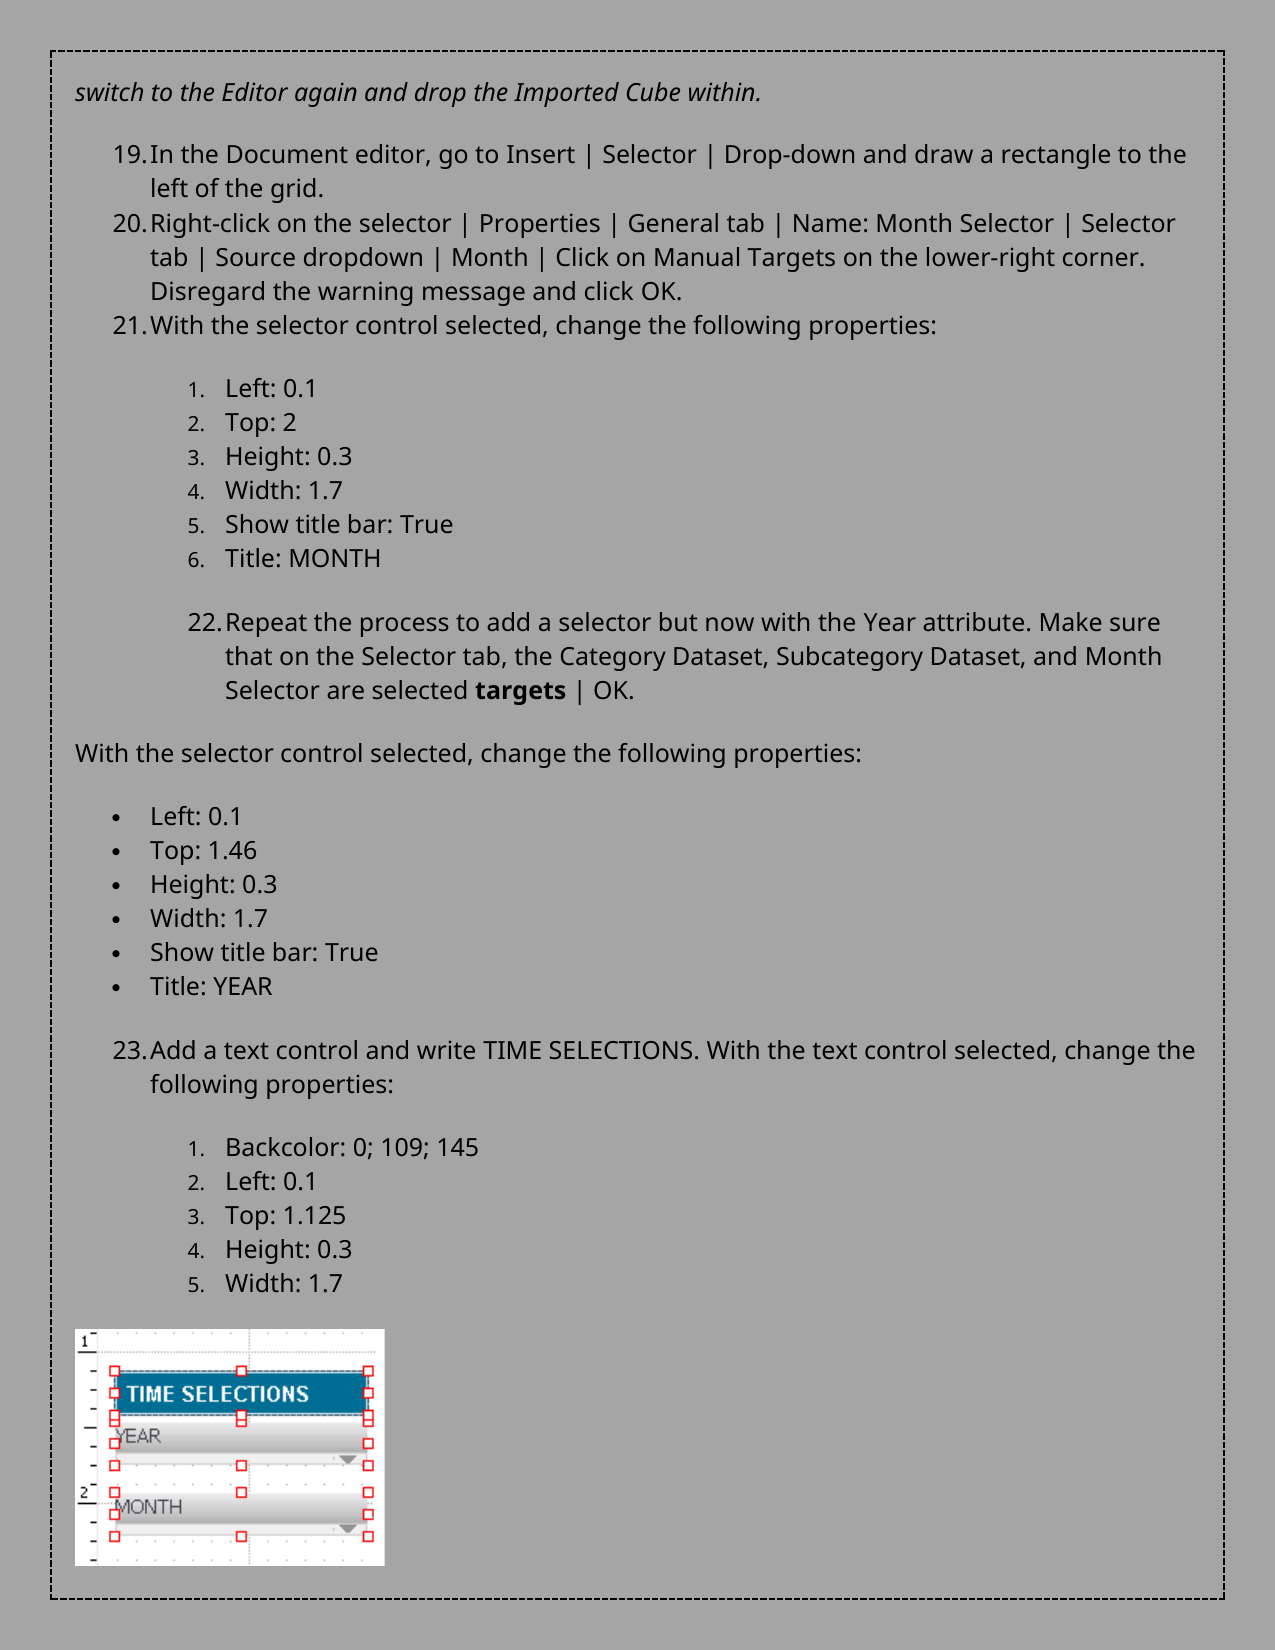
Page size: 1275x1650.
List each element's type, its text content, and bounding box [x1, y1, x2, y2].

list Width: 1.7 [187, 473, 1200, 507]
list Left: 0.1 [112, 799, 1200, 833]
list With the selector control selected, change the following properties: [112, 307, 1200, 341]
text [75, 75, 1200, 137]
list Height: 0.3 [187, 1232, 1200, 1266]
list Left: 0.1 [187, 1164, 1200, 1198]
list Repeat the process to add a selector but now with the Year attribute. Make sure that on the Selector tab, the Category Dataset, Subcategory Dataset, and Month Selector are selected targets | OK. [187, 604, 1200, 706]
list Add a text control and write TIME SELECTIONS. With the text control selected, change the following properties: [112, 1032, 1200, 1100]
list Width: 1.7 [112, 901, 1200, 935]
list Height: 0.3 [187, 439, 1200, 473]
list Top: 1.125 [187, 1198, 1200, 1232]
text With the selector control selected, change the following properties: [75, 736, 1200, 769]
picture [75, 1329, 385, 1566]
list Width: 1.7 [187, 1266, 1200, 1300]
list Right-click on the selector | Properties | General tab | Name: Month Selector | Selector tab | Source dropdown | Month | Click on Manual Targets on the lower-right corner. Disregard the warning message and click OK. [112, 205, 1200, 307]
list Top: 2 [187, 405, 1200, 439]
list Height: 0.3 [112, 867, 1200, 901]
list In the Document editor, go to Insert | Selector | Drop-down and draw a rectangle to the left of the grid. [112, 137, 1200, 205]
list Show title bar: True [187, 507, 1200, 541]
list Backcolor: 0; 109; 145 [187, 1129, 1200, 1164]
list Top: 1.46 [112, 833, 1200, 867]
list Title: MONTH [187, 541, 1200, 575]
list Title: YEAR [112, 969, 1200, 1003]
list Left: 0.1 [187, 371, 1200, 405]
list Show title bar: True [112, 935, 1200, 969]
